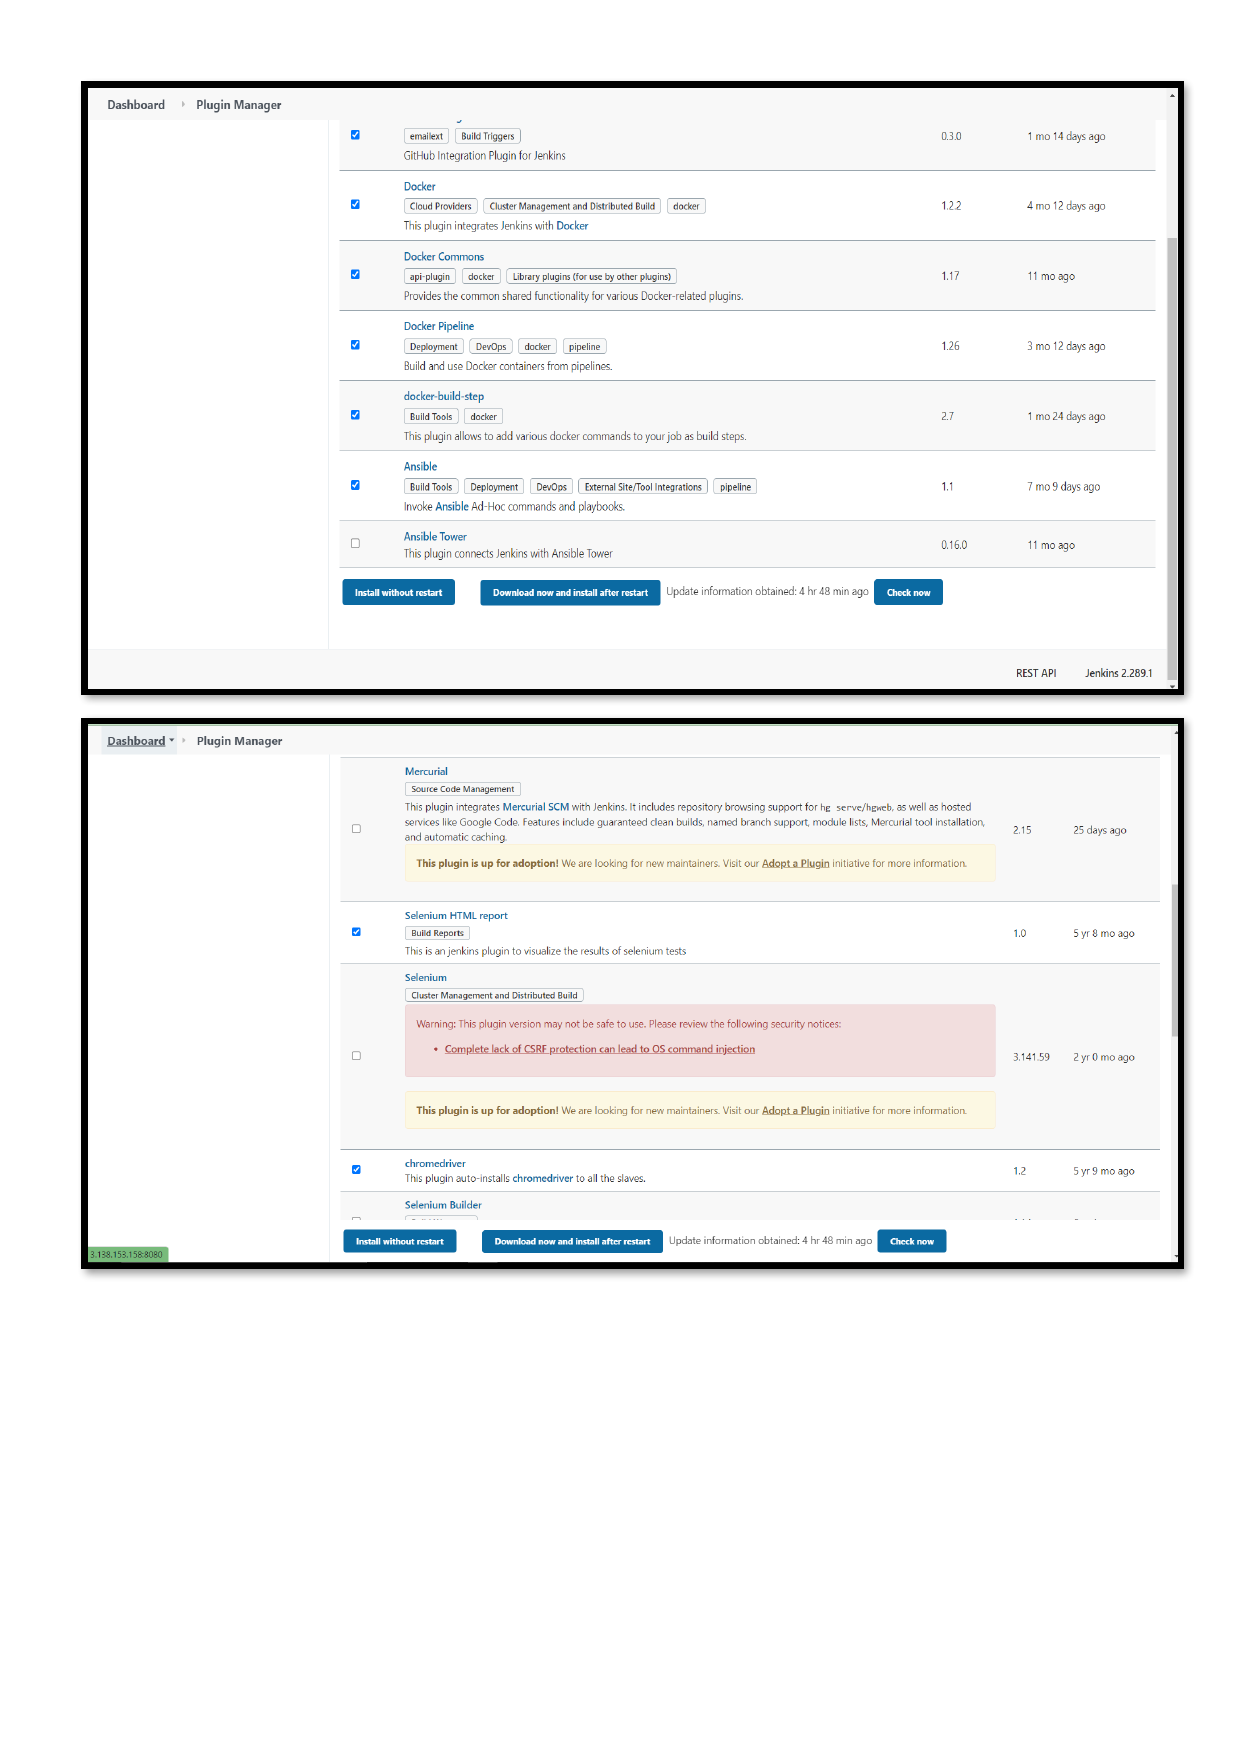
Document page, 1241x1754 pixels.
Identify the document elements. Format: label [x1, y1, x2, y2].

picture [88, 724, 1178, 1263]
picture [88, 88, 1178, 689]
